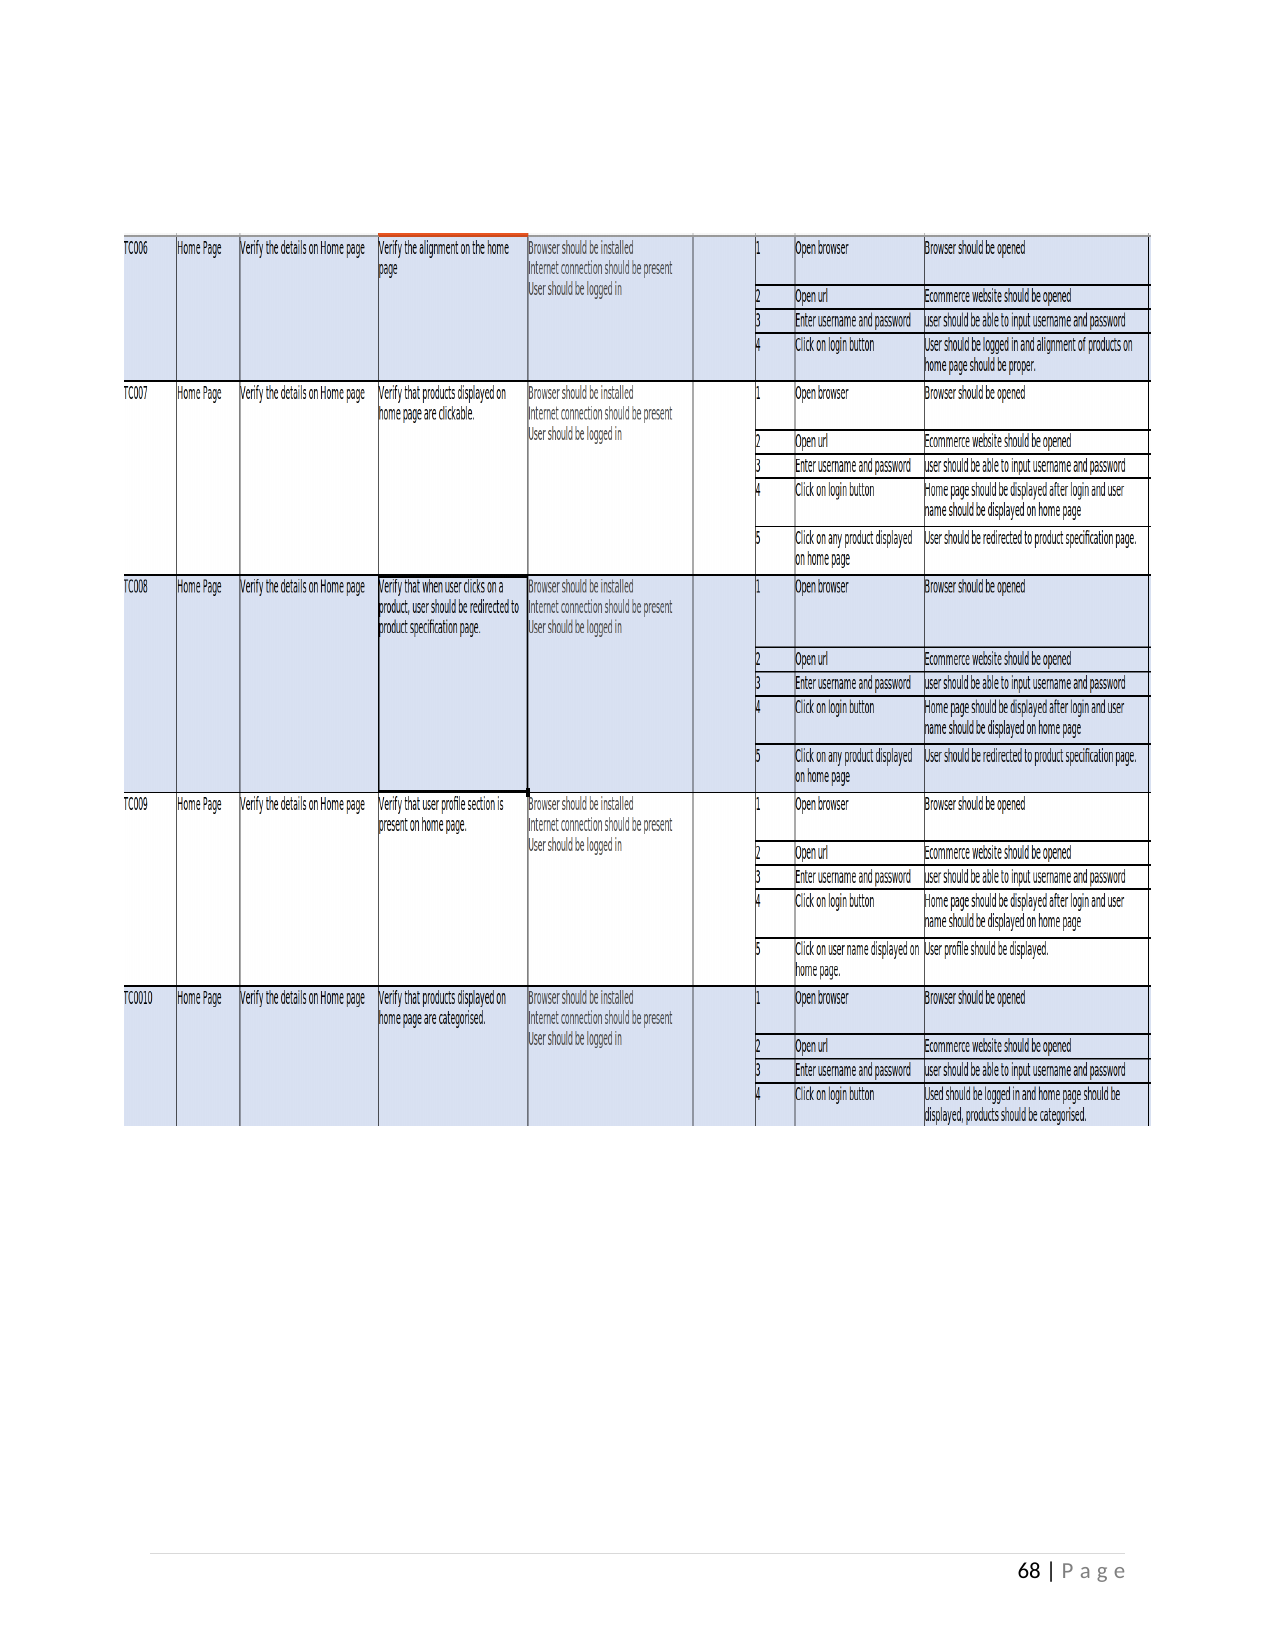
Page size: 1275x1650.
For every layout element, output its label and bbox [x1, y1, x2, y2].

picture [124, 233, 1151, 1126]
